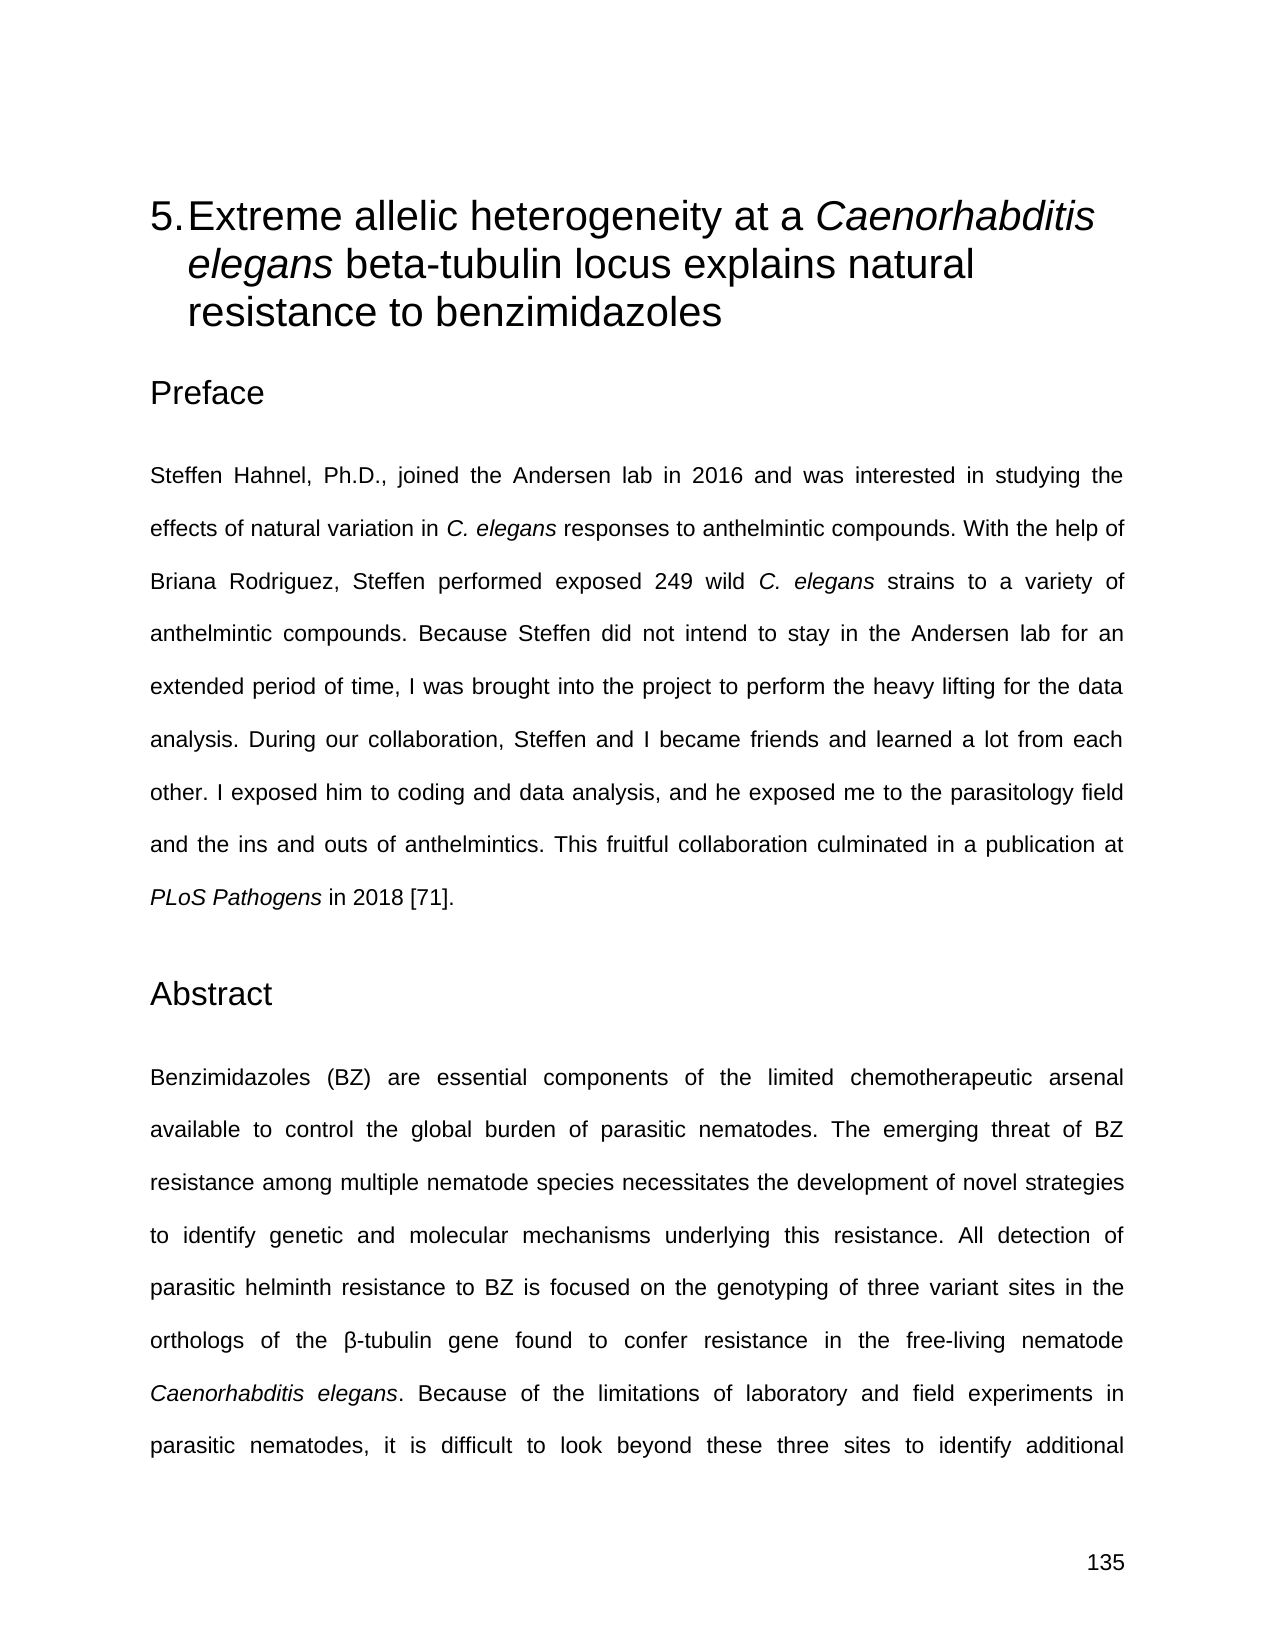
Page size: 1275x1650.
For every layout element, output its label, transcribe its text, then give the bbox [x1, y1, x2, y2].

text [150, 1063, 1125, 1459]
subtitle Extreme allelic heterogeneity at a Caenorhabditis elegans beta-tubulin locus explains natural resistance to benzimidazoles [150, 192, 1125, 335]
subtitle Abstract [150, 974, 1125, 1013]
text Steffen Hahnel, Ph.D., joined the Andersen lab in 2016 and was interested in studying the effects of natural variation in C. elegans responses to anthelmintic compounds. With the help of Briana Rodriguez, Steffen performed exposed 249 wild C. elegans strains to a variety of anthelmintic compounds. Because Steffen did not intend to stay in the Andersen lab for an extended period of time, I was brought into the project to perform the heavy lifting for the data analysis. During our collaboration, Steffen and I became friends and learned a lot from each other. I exposed him to coding and data analysis, and he exposed me to the parasitology field and the ins and outs of anthelmintics. This fruitful collaboration culminated in a publication at PLoS Pathogens in 2018 [71]. [150, 462, 1125, 910]
subtitle Preface [150, 373, 1125, 411]
